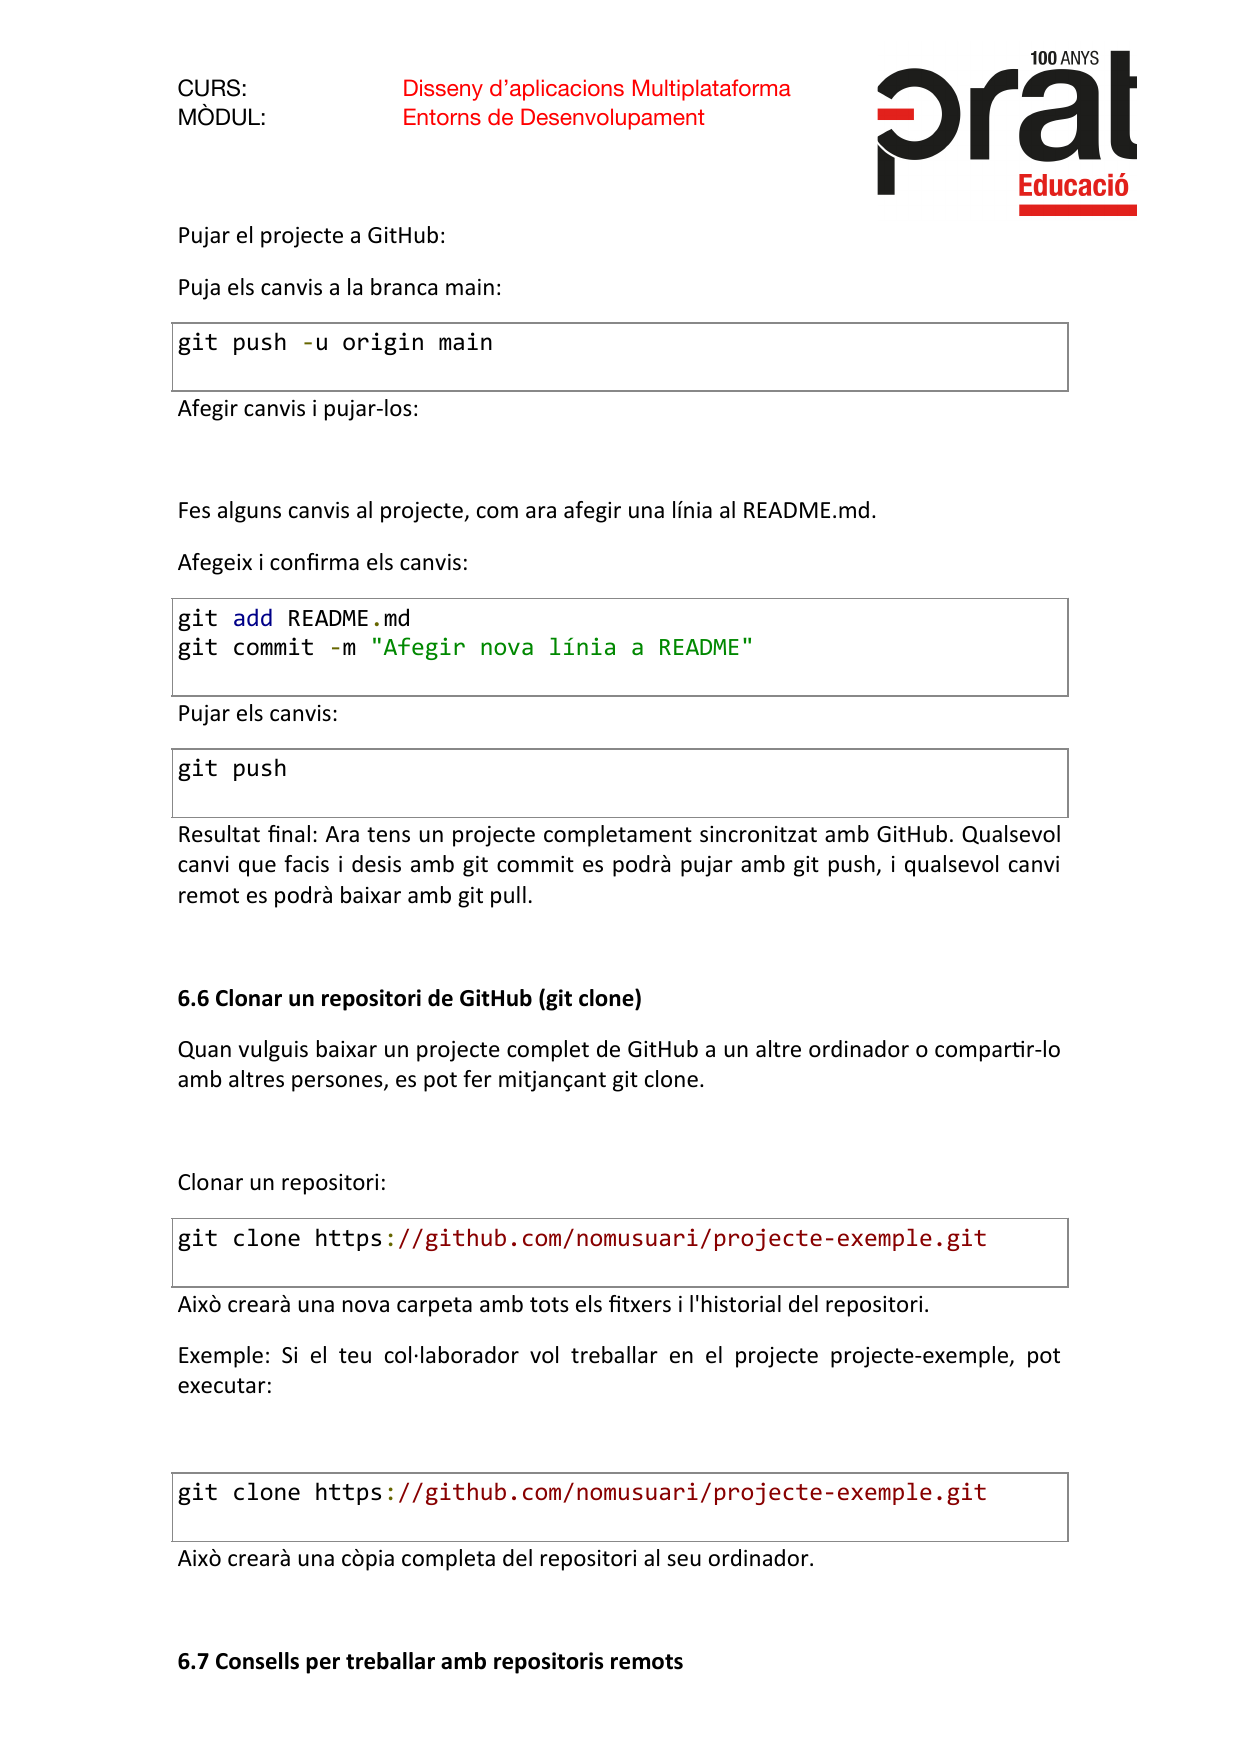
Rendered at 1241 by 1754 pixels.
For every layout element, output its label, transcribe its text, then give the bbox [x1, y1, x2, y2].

text Clonar un repositori: [177, 1166, 1063, 1197]
text Pujar el projecte a GitHub: [177, 219, 1063, 250]
picture [877, 41, 1137, 221]
text Afegeix i confirma els canvis: [177, 546, 1063, 577]
text Quan vulguis baixar un projecte complet de GitHub a un altre ordinador o compartir-lo amb altres persones, es pot fer mitjançant git clone. [177, 1033, 1063, 1094]
text git clone https://github.com/nomusuari/projecte-exemple.git [173, 1474, 1067, 1507]
text 6.7 Consells per treballar amb repositoris remots [177, 1645, 1063, 1676]
text Fes alguns canvis al projecte, com ara afegir una línia al README.md. [177, 495, 1063, 525]
text Això crearà una còpia completa del repositori al seu ordinador. [177, 1542, 1063, 1573]
text git push -u origin main [173, 324, 1067, 357]
text Resultat final: Ara tens un projecte completament sincronitzat amb GitHub. Qualsevol canvi que facis i desis amb git commit es podrà pujar amb git push, i qualsevol canvi remot es podrà baixar amb git pull. [177, 818, 1063, 909]
text git push [173, 750, 1067, 783]
text Puja els canvis a la branca main: [177, 271, 1063, 301]
text 6.6 Clonar un repositori de GitHub (git clone) [177, 982, 1063, 1012]
text git add README.md [173, 599, 1067, 632]
text Pujar els canvis: [177, 697, 1063, 727]
text Afegir canvis i pujar-los: [177, 392, 1063, 422]
text Això crearà una nova carpeta amb tots els fitxers i l'historial del repositori. [177, 1288, 1063, 1318]
text Exemple: Si el teu col·laborador vol treballar en el projecte projecte-exemple, pot executar: [177, 1339, 1063, 1400]
text git clone https://github.com/nomusuari/projecte-exemple.git [173, 1219, 1067, 1253]
text git commit -m "Afegir nova línia a README" [177, 632, 1063, 662]
